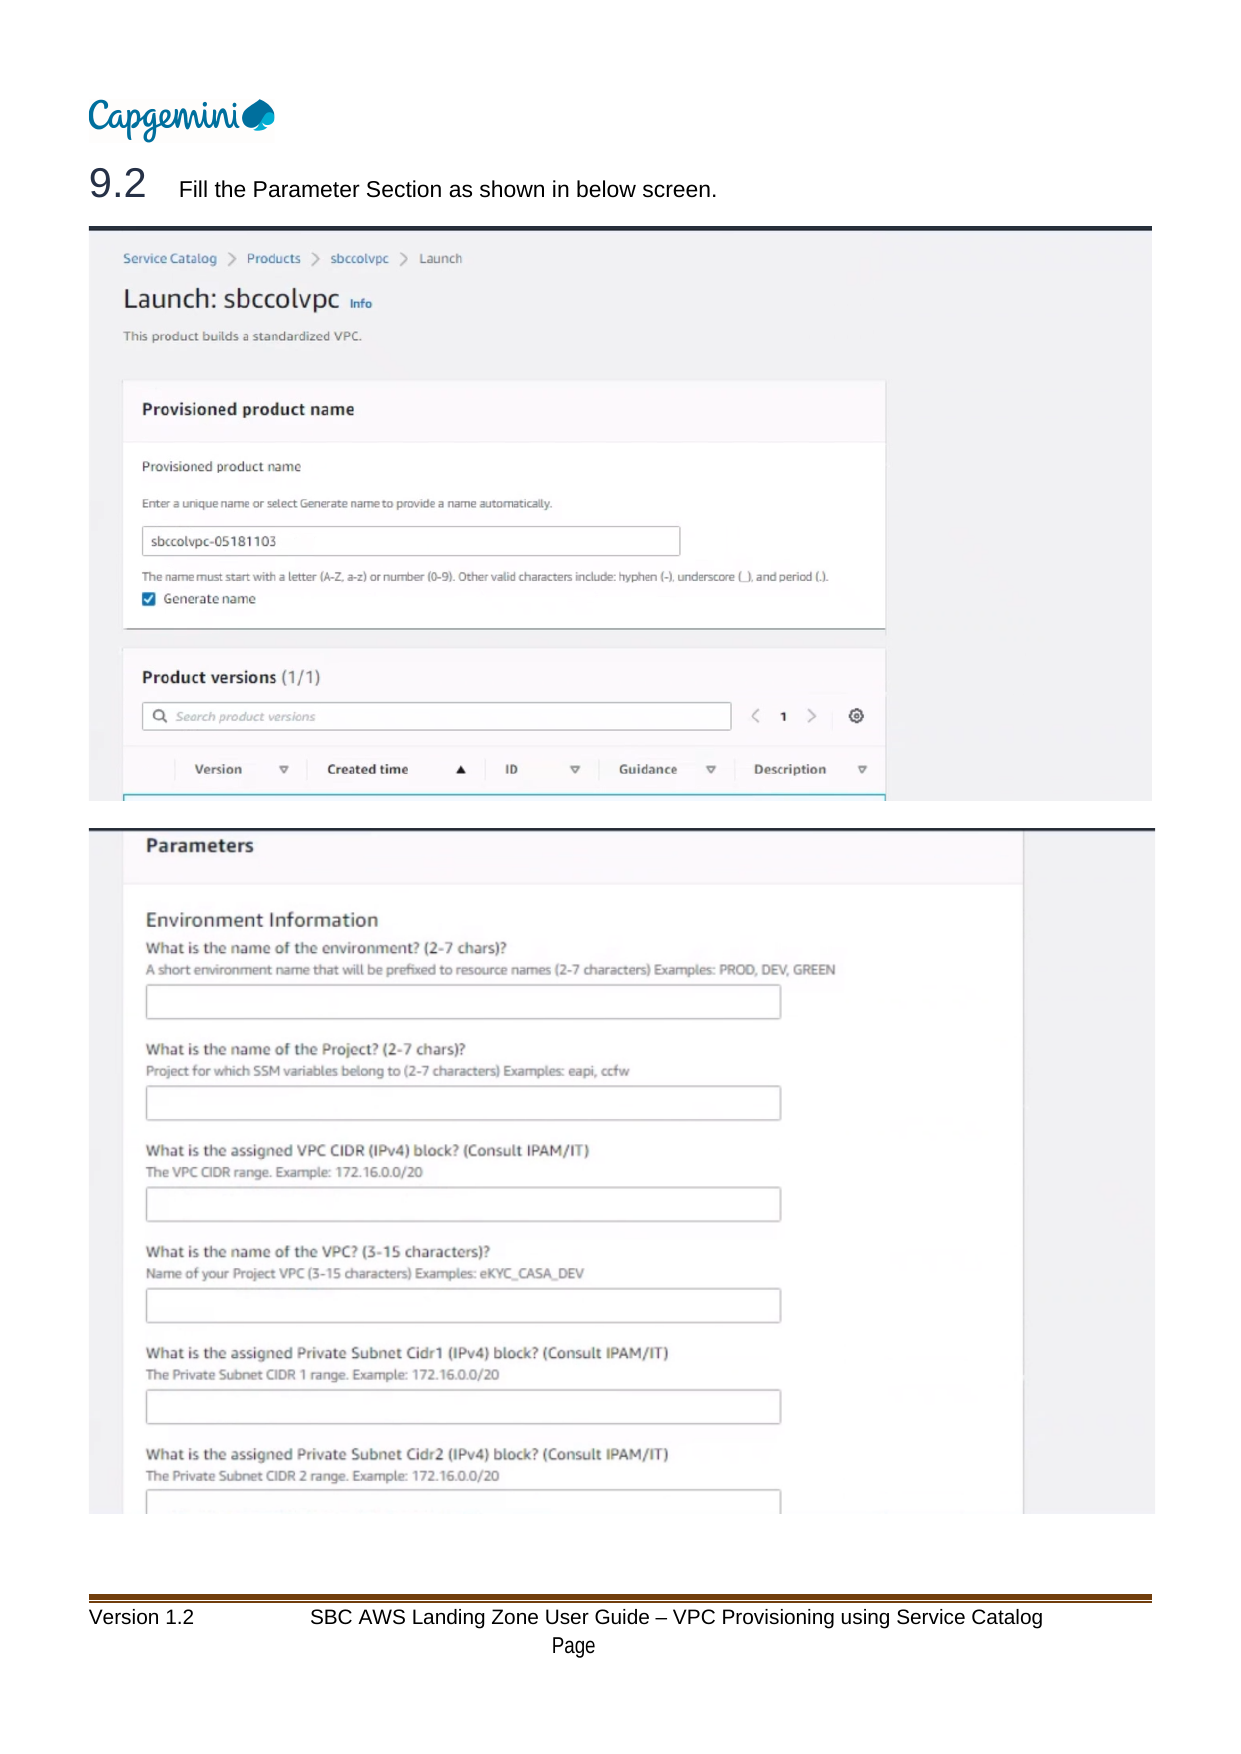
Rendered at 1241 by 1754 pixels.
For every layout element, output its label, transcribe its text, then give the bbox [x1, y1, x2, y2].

picture [147, 113, 152, 122]
picture [88, 121, 149, 143]
subtitle Fill the Parameter Section as shown in below screen. [89, 158, 1152, 206]
picture [88, 828, 1156, 1514]
picture [131, 113, 136, 124]
picture [88, 99, 98, 110]
picture [88, 226, 1152, 801]
picture [94, 99, 275, 143]
picture [262, 99, 275, 112]
